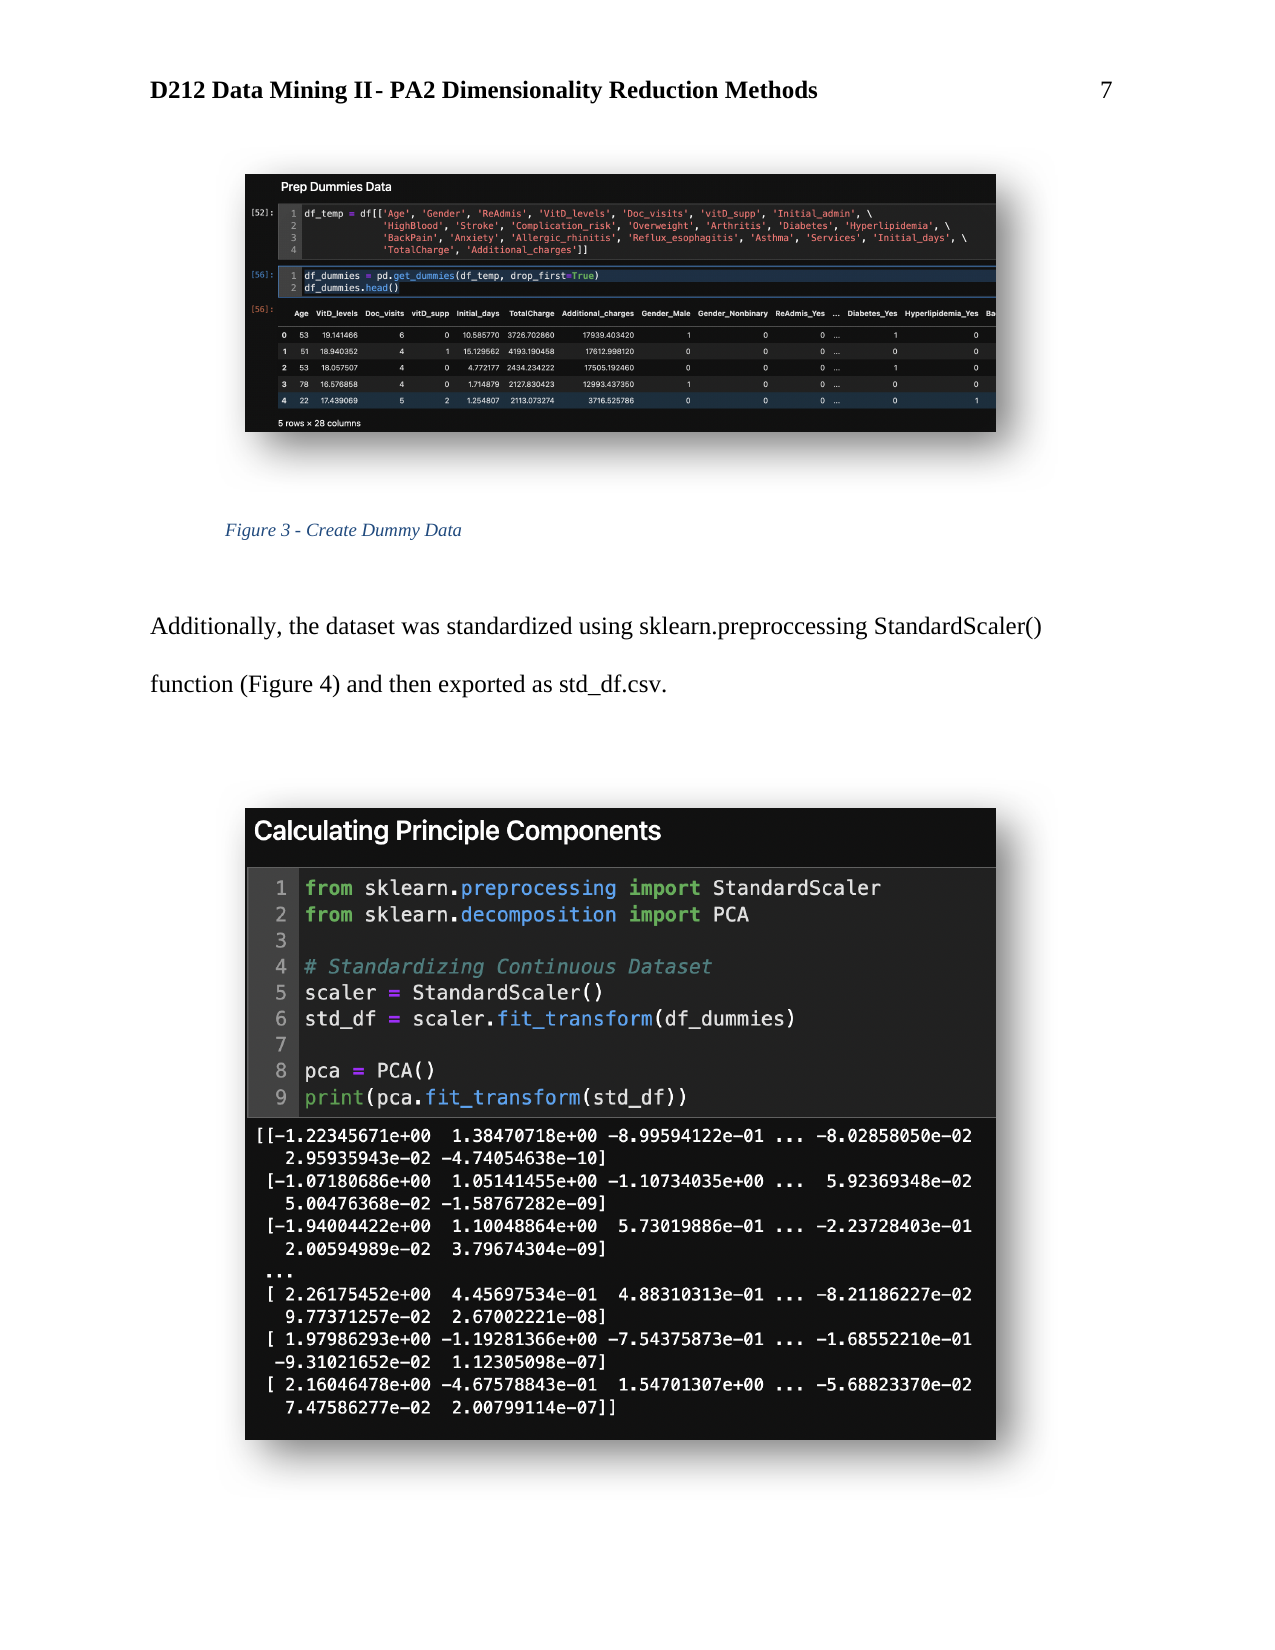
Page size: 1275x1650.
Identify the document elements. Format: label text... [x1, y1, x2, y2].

picture [245, 808, 996, 1440]
text Additionally, the dataset was standardized using sklearn.preproccessing StandardScaler() function (Figure 4) and then exported as std_df.csv. [150, 611, 1125, 697]
picture [245, 174, 996, 432]
